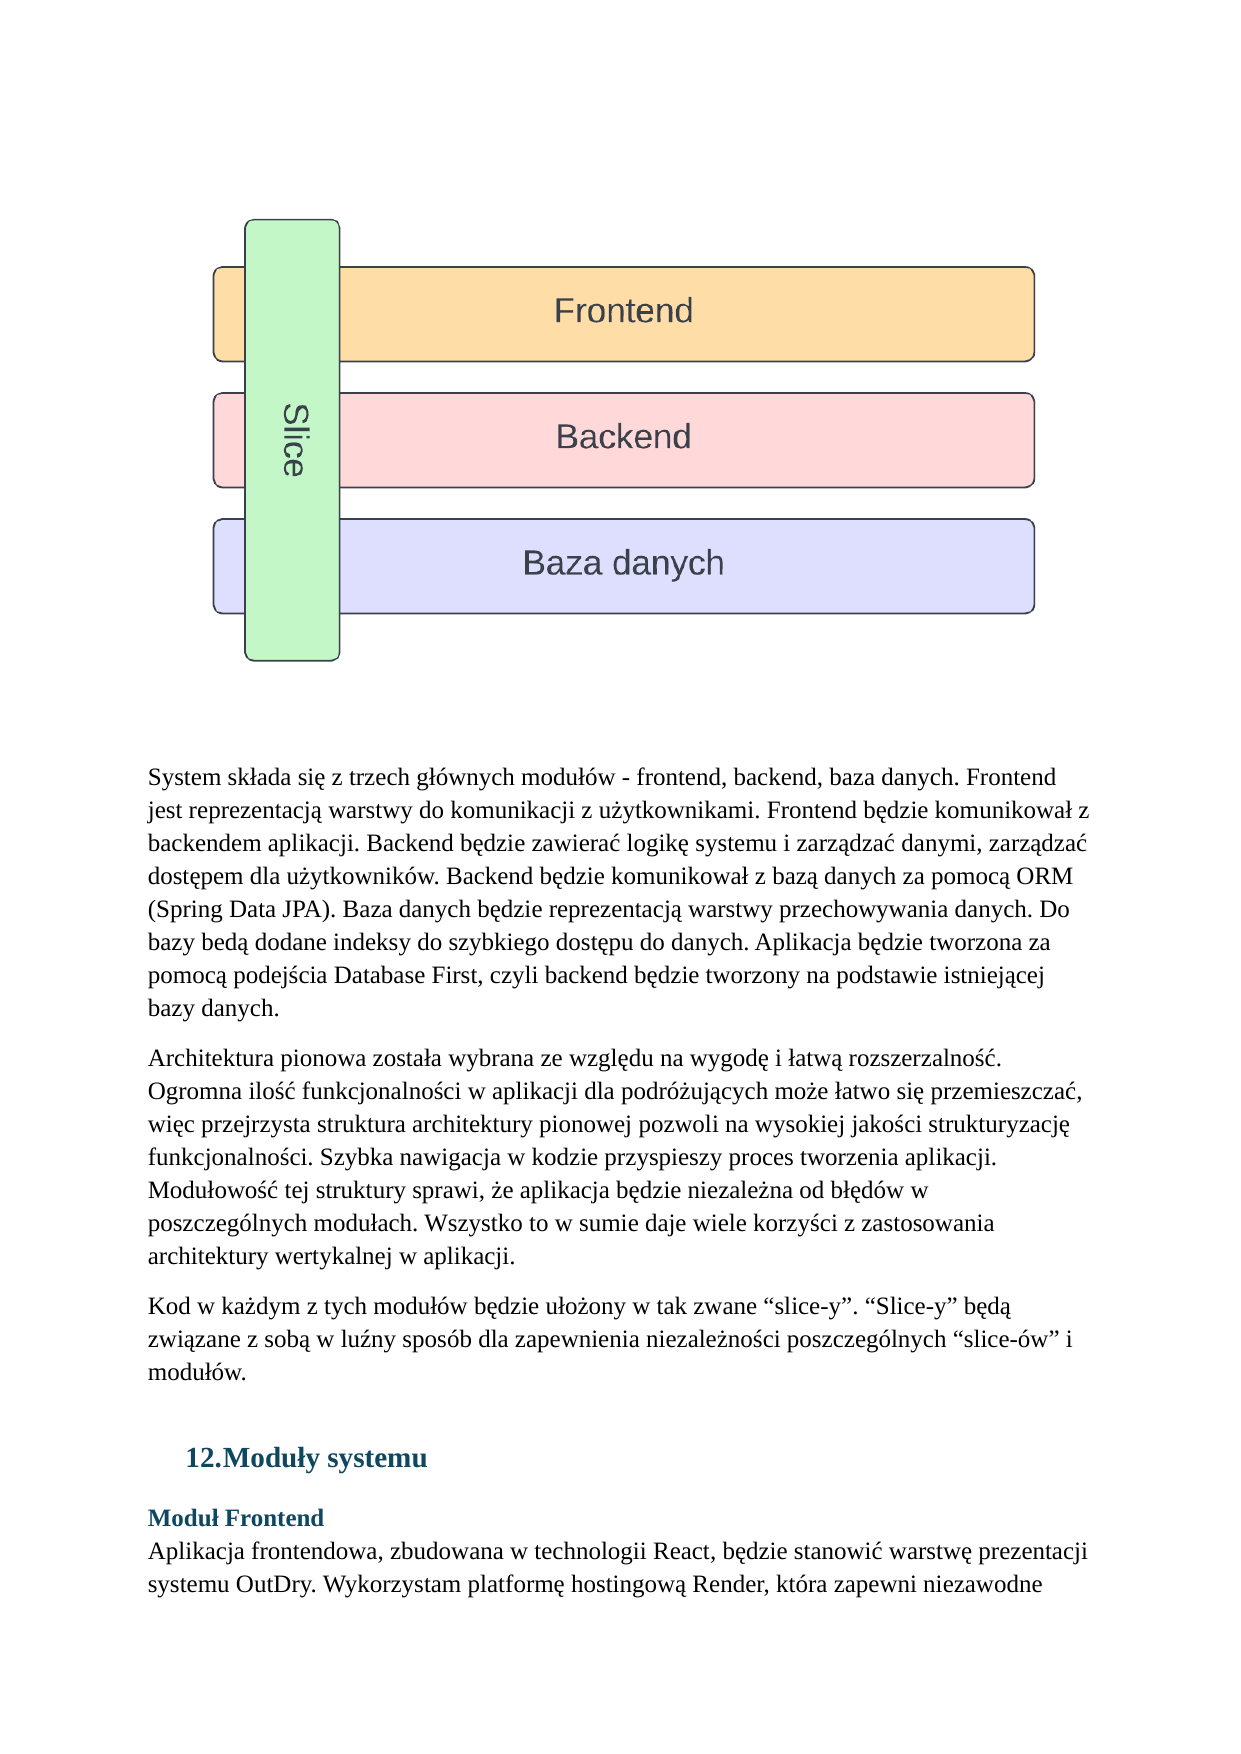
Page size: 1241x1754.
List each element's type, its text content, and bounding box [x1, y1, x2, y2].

subtitle Moduły systemu [185, 1440, 1093, 1473]
text Architektura pionowa została wybrana ze względu na wygodę i łatwą rozszerzalność. Ogromna ilość funkcjonalności w aplikacji dla podróżujących może łatwo się przemieszczać, więc przejrzysta struktura architektury pionowej pozwoli na wysokiej jakości strukturyzację funkcjonalności. Szybka nawigacja w kodzie przyspieszy proces tworzenia aplikacji. Modułowość tej struktury sprawi, że aplikacja będzie niezależna od błędów w poszczególnych modułach. Wszystko to w sumie daje wiele korzyści z zastosowania architektury wertykalnej w aplikacji. [148, 1043, 1093, 1270]
text Kod w każdym z tych modułów będzie ułożony w tak zwane “slice-y”. “Slice-y” będą związane z sobą w luźny sposób dla zapewnienia niezależności poszczególnych “slice-ów” i modułów. [148, 1291, 1093, 1386]
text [148, 1503, 1093, 1598]
text System składa się z trzech głównych modułów - frontend, backend, baza danych. Frontend jest reprezentacją warstwy do komunikacji z użytkownikami. Frontend będzie komunikował z backendem aplikacji. Backend będzie zawierać logikę systemu i zarządzać danymi, zarządzać dostępem dla użytkowników. Backend będzie komunikował z bazą danych za pomocą ORM (Spring Data JPA). Baza danych będzie reprezentacją warstwy przechowywania danych. Do bazy bedą dodane indeksy do szybkiego dostępu do danych. Aplikacja będzie tworzona za pomocą podejścia Database First, czyli backend będzie tworzony na podstawie istniejącej bazy danych. [148, 762, 1093, 1022]
